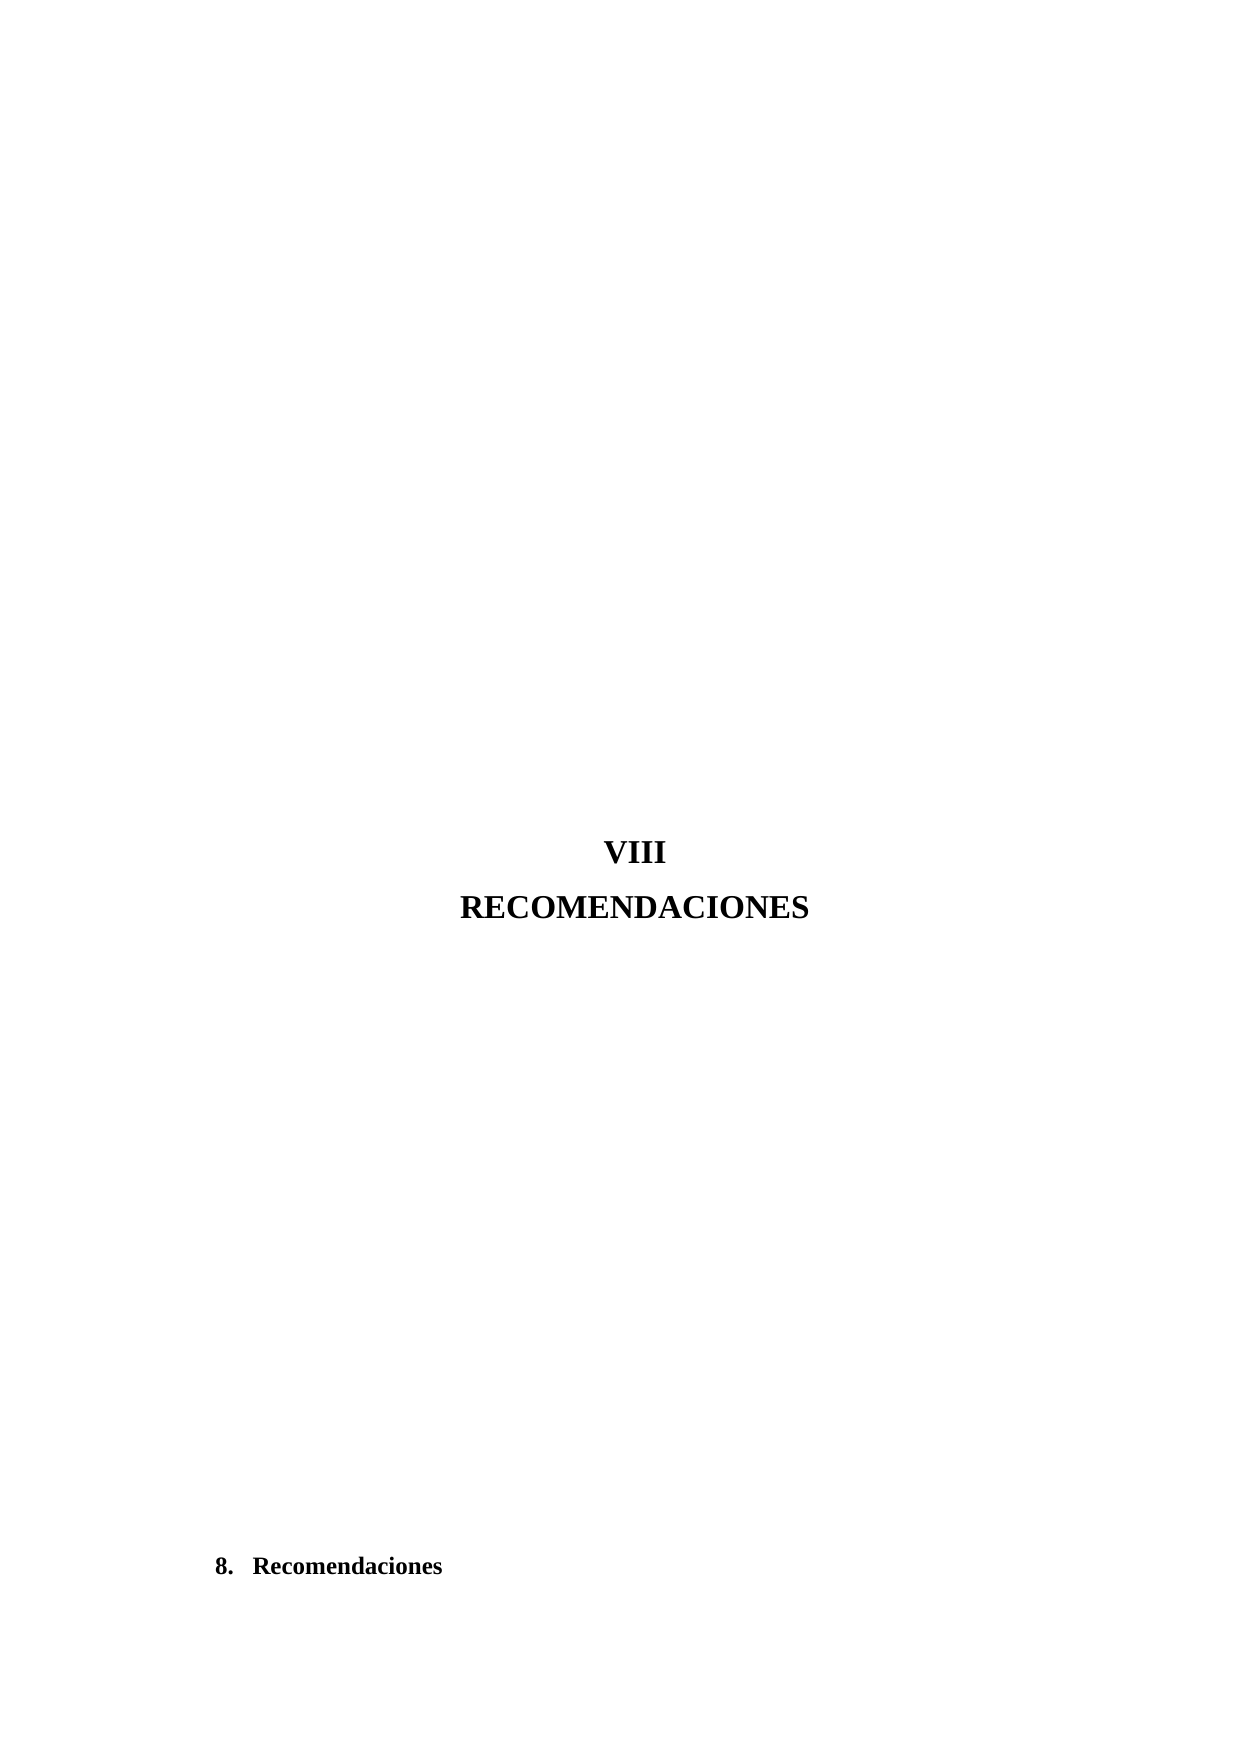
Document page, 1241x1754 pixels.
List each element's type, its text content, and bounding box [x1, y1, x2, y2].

subtitle Recomendaciones [215, 1551, 1092, 1580]
text RECOMENDACIONES [177, 887, 1092, 926]
text VIII [177, 832, 1092, 870]
